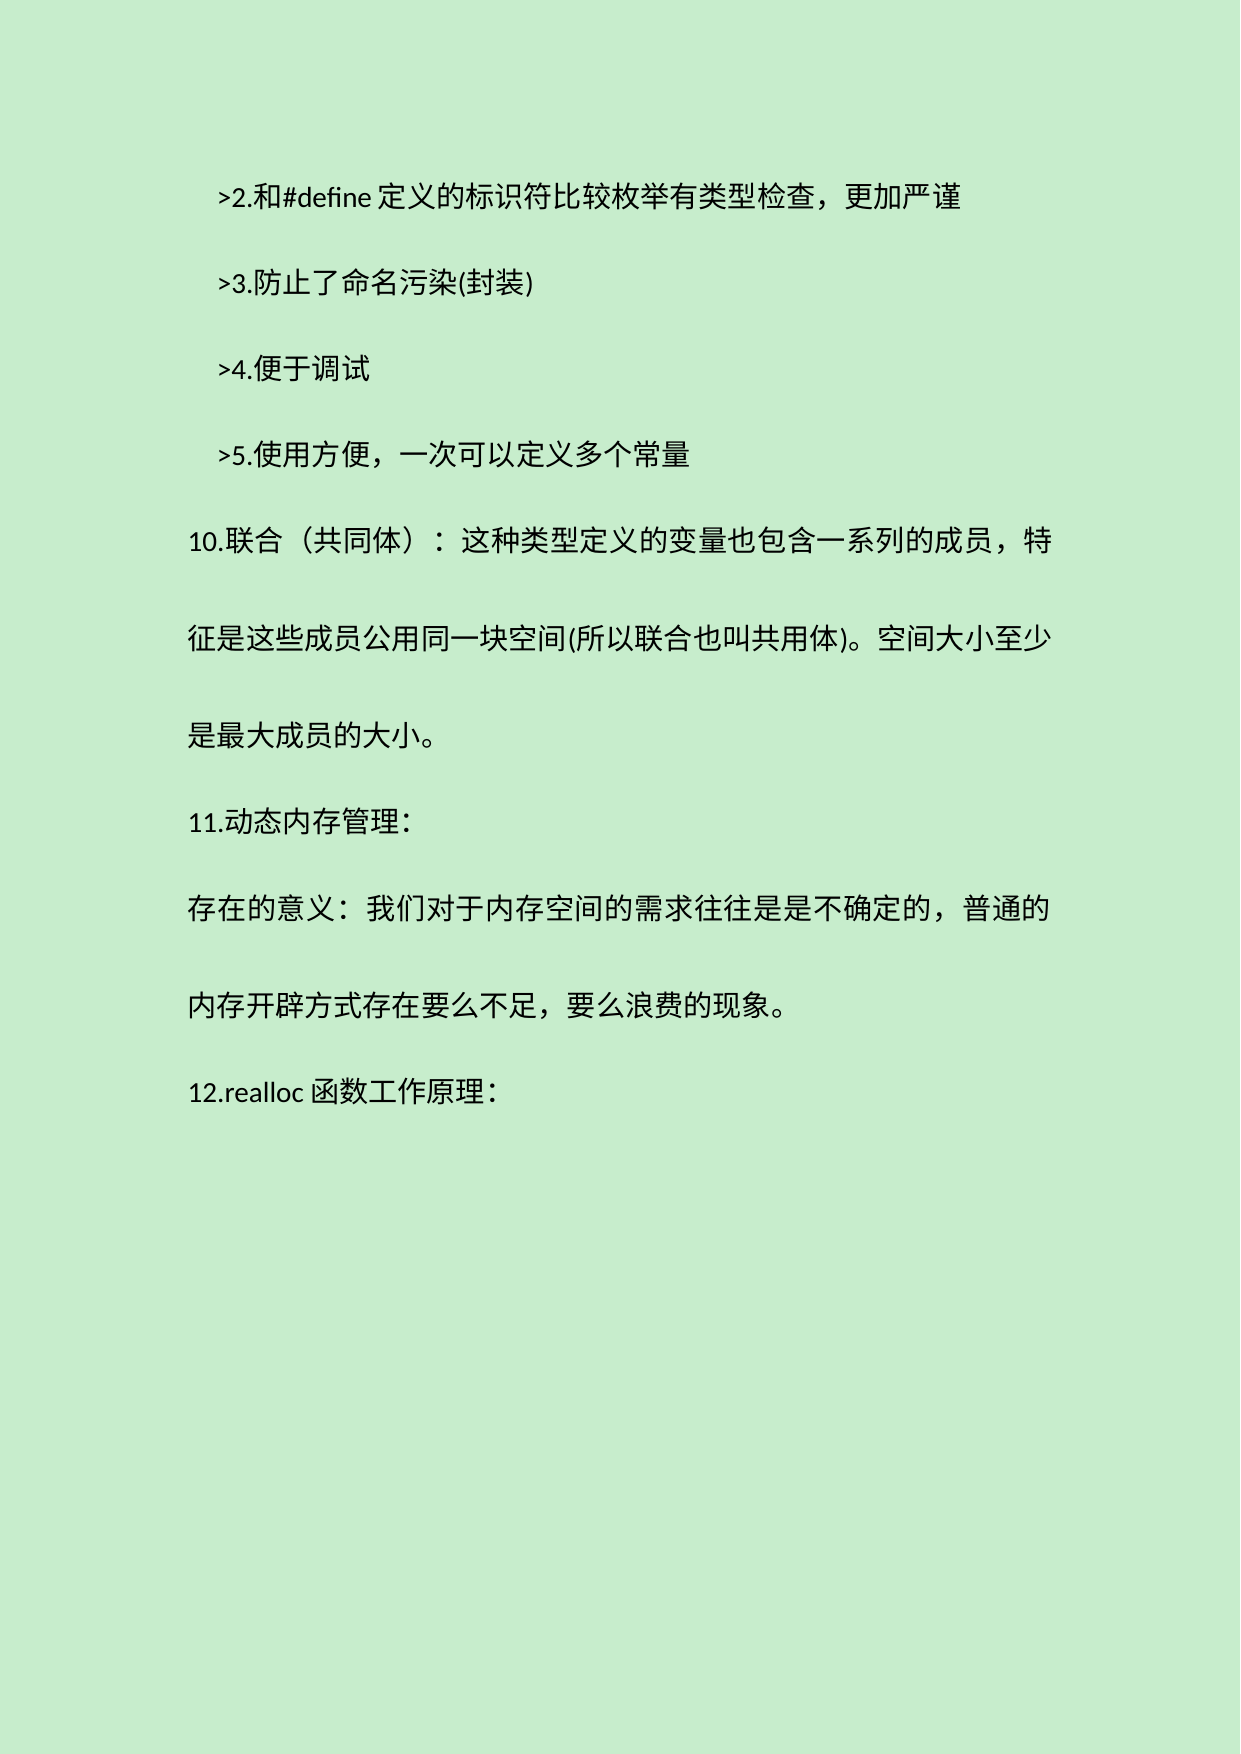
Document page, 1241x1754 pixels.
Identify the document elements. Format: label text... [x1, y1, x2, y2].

text 12.realloc函数工作原理： [187, 1057, 1053, 1122]
text >5.使用方便，一次可以定义多个常量 [187, 420, 1053, 485]
text 11.动态内存管理： [187, 788, 1053, 853]
text >4.便于调试 [187, 334, 1053, 399]
text 存在的意义：我们对于内存空间的需求往往是是不确定的，普通的内存开辟方式存在要么不足，要么浪费的现象。 [187, 874, 1053, 1036]
text >3.防止了命名污染(封装) [187, 248, 1053, 313]
text >2.和#define定义的标识符比较枚举有类型检查，更加严谨 [187, 162, 1053, 227]
text 10.联合（共同体）：这种类型定义的变量也包含一系列的成员，特征是这些成员公用同一块空间(所以联合也叫共用体)。空间大小至少是最大成员的大小。 [187, 507, 1053, 767]
